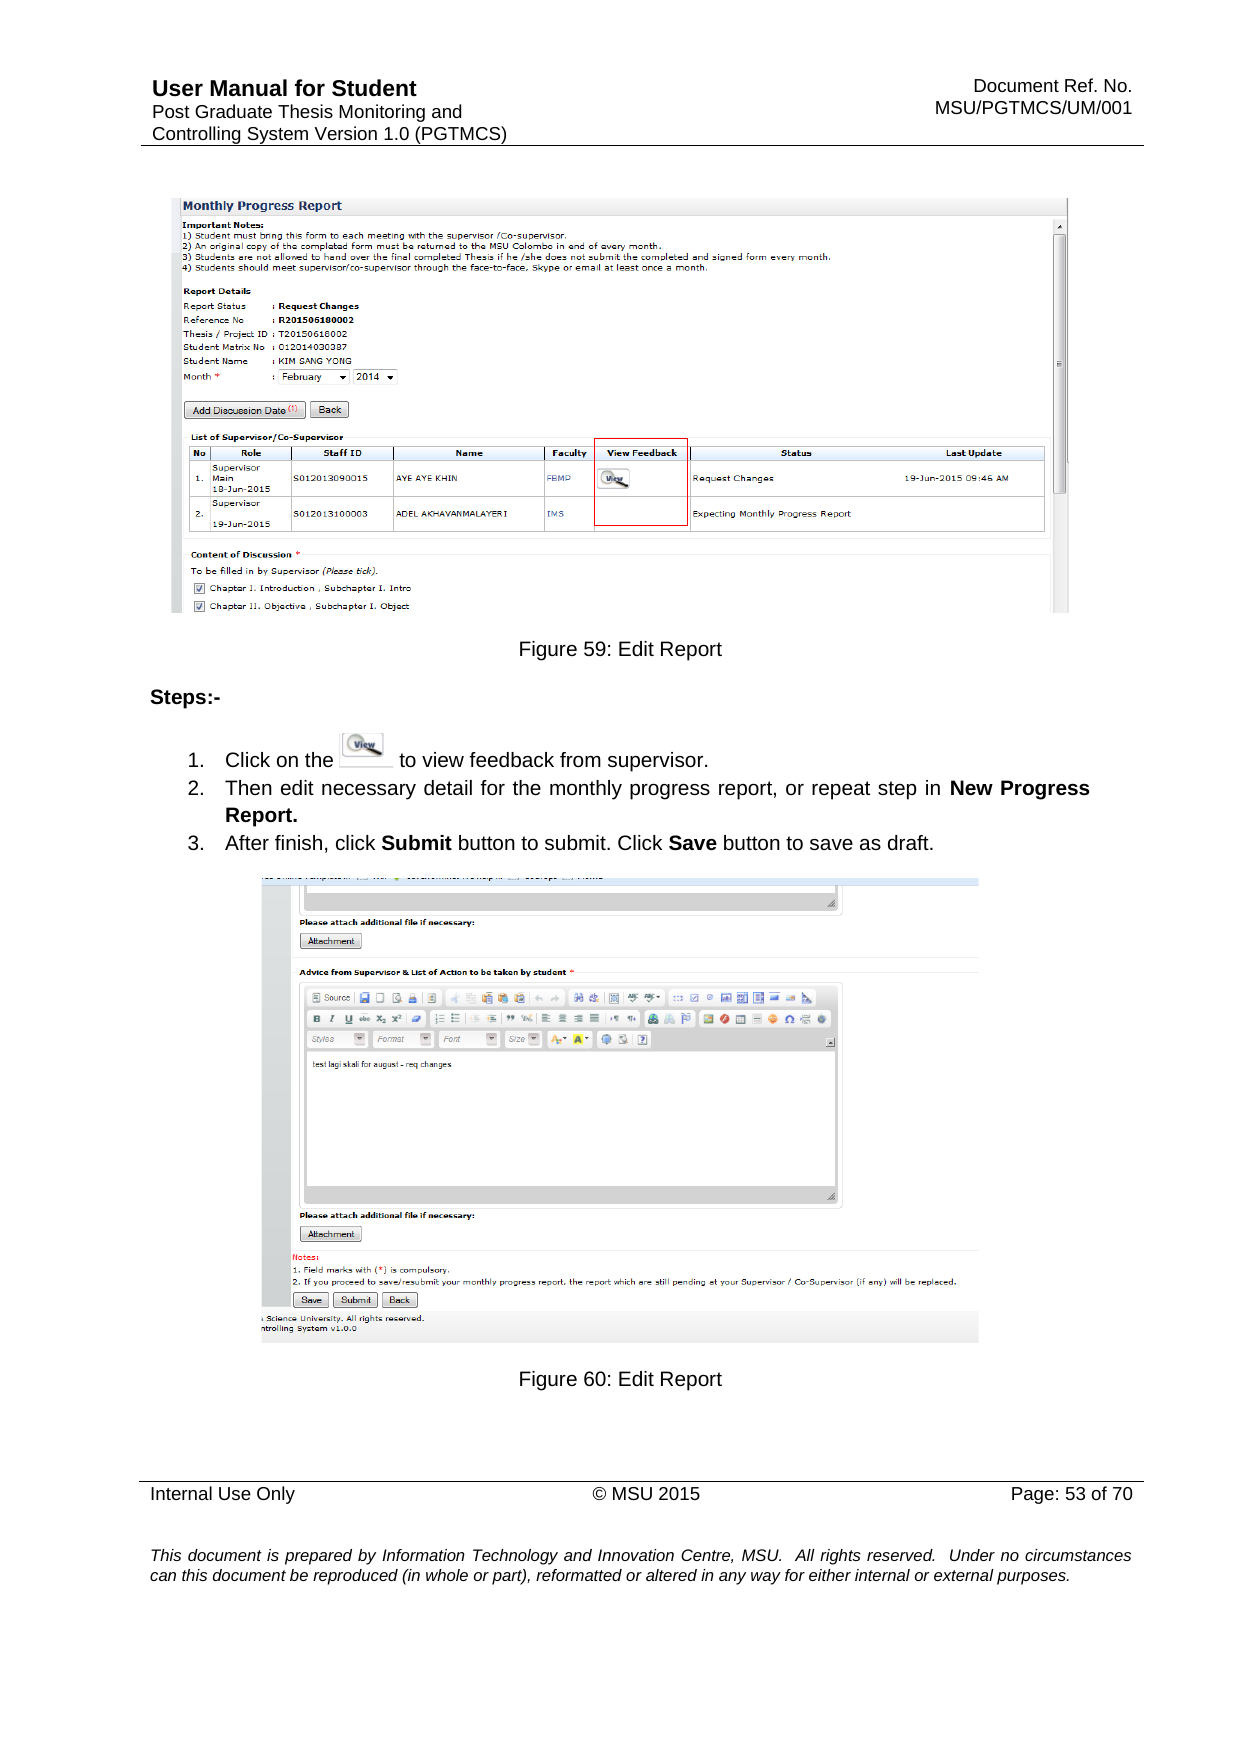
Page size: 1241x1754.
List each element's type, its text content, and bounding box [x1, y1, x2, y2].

list After finish, click Submit button to submit. Click Save button to save as draft. [187, 830, 1090, 854]
text Figure 59: Edit Report [150, 637, 1090, 661]
picture [171, 198, 1069, 613]
list Then edit necessary detail for the monthly progress report, or repeat step in New Progress Report. [187, 775, 1090, 827]
text Figure 60: Edit Report [150, 1366, 1090, 1390]
picture [261, 878, 979, 1343]
text Steps:- [150, 685, 1090, 709]
list Click on the to view feedback from supervisor. [187, 733, 1090, 772]
picture [339, 733, 394, 768]
